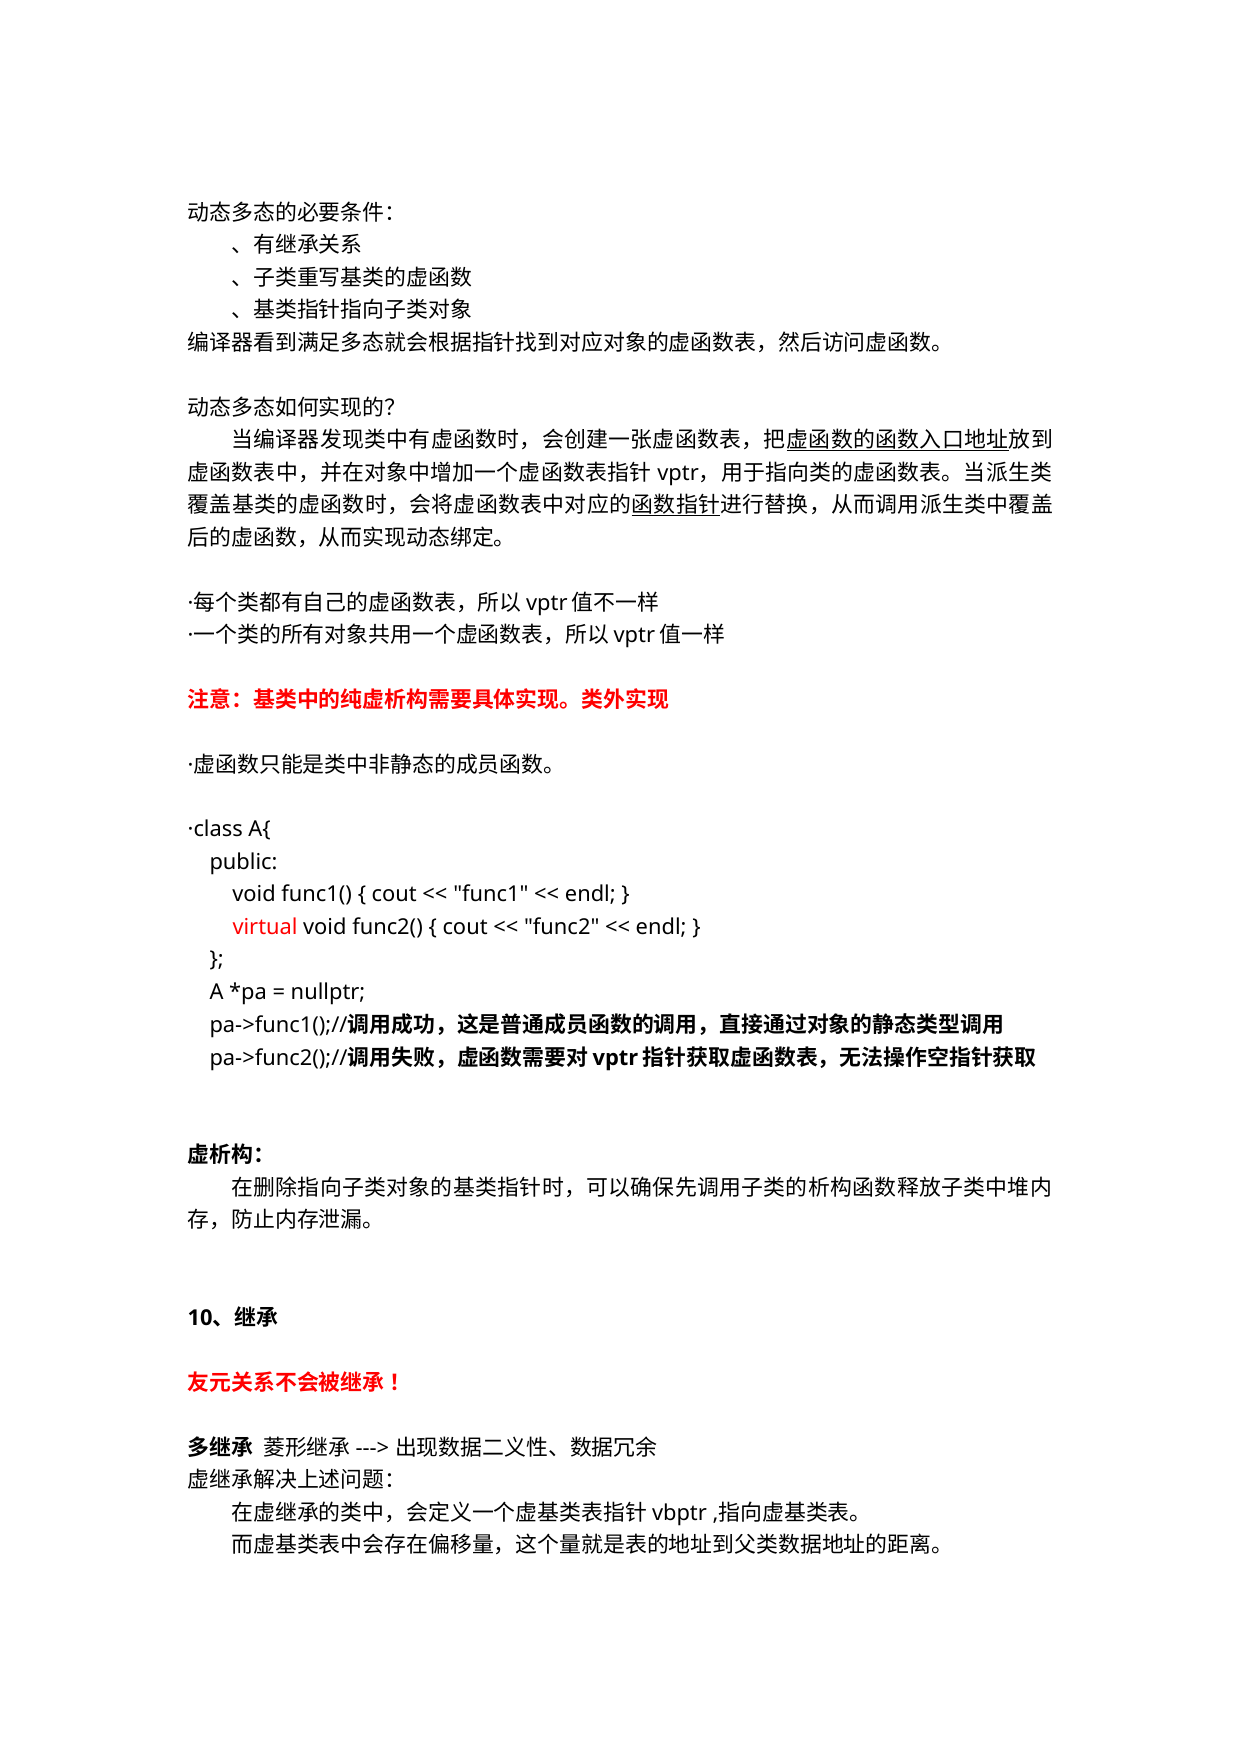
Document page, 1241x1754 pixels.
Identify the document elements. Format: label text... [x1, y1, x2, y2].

text 、有继承关系 [187, 227, 1053, 259]
text 多继承 菱形继承 ---> 出现数据二义性、数据冗余 [187, 1429, 1053, 1462]
text virtual void func2() { cout << "func2" << endl; } [209, 909, 1053, 942]
text }; [209, 942, 1053, 974]
text 、基类指针指向子类对象 [187, 292, 1053, 324]
text 友元关系不会被继承 ！ [187, 1364, 1053, 1397]
text 、子类重写基类的虚函数 [187, 259, 1053, 292]
text 注意：基类中的纯虚析构需要具体实现。类外实现 [187, 682, 1053, 714]
text 虚继承解决上述问题： [187, 1462, 1053, 1494]
text ·虚函数只能是类中非静态的成员函数。 [187, 747, 1053, 779]
text ·一个类的所有对象共用一个虚函数表，所以vptr值一样 [187, 617, 1053, 649]
text 编译器看到满足多态就会根据指针找到对应对象的虚函数表，然后访问虚函数。 [187, 324, 1053, 357]
text 在删除指向子类对象的基类指针时，可以确保先调用子类的析构函数释放子类中堆内存，防止内存泄漏。 [187, 1169, 1053, 1234]
text void func1() { cout << "func1" << endl; } [209, 877, 1053, 909]
text ·每个类都有自己的虚函数表，所以vptr值不一样 [187, 584, 1053, 617]
text public: [209, 844, 1053, 877]
text 而虚基类表中会存在偏移量，这个量就是表的地址到父类数据地址的距离。 [187, 1527, 1053, 1559]
text pa->func2();//调用失败，虚函数需要对vptr指针获取虚函数表，无法操作空指针获取 [209, 1039, 1053, 1072]
text 动态多态的必要条件： [187, 194, 1053, 227]
text 10、继承 [187, 1299, 1053, 1332]
text 动态多态如何实现的？ [187, 389, 1053, 422]
text A *pa = nullptr; [209, 974, 1053, 1007]
text pa->func1();//调用成功，这是普通成员函数的调用，直接通过对象的静态类型调用 [209, 1007, 1053, 1039]
text ·class A{ [187, 812, 1053, 844]
text 在虚继承的类中，会定义一个虚基类表指针 vbptr ,指向虚基类表。 [187, 1494, 1053, 1527]
text 当编译器发现类中有虚函数时，会创建一张虚函数表，把虚函数的函数入口地址放到虚函数表中，并在对象中增加一个虚函数表指针vptr，用于指向类的虚函数表。当派生类覆盖基类的虚函数时，会将虚函数表中对应的函数指针进行替换，从而调用派生类中覆盖后的虚函数，从而实现动态绑定。 [187, 422, 1053, 552]
text 虚析构： [187, 1137, 1053, 1169]
